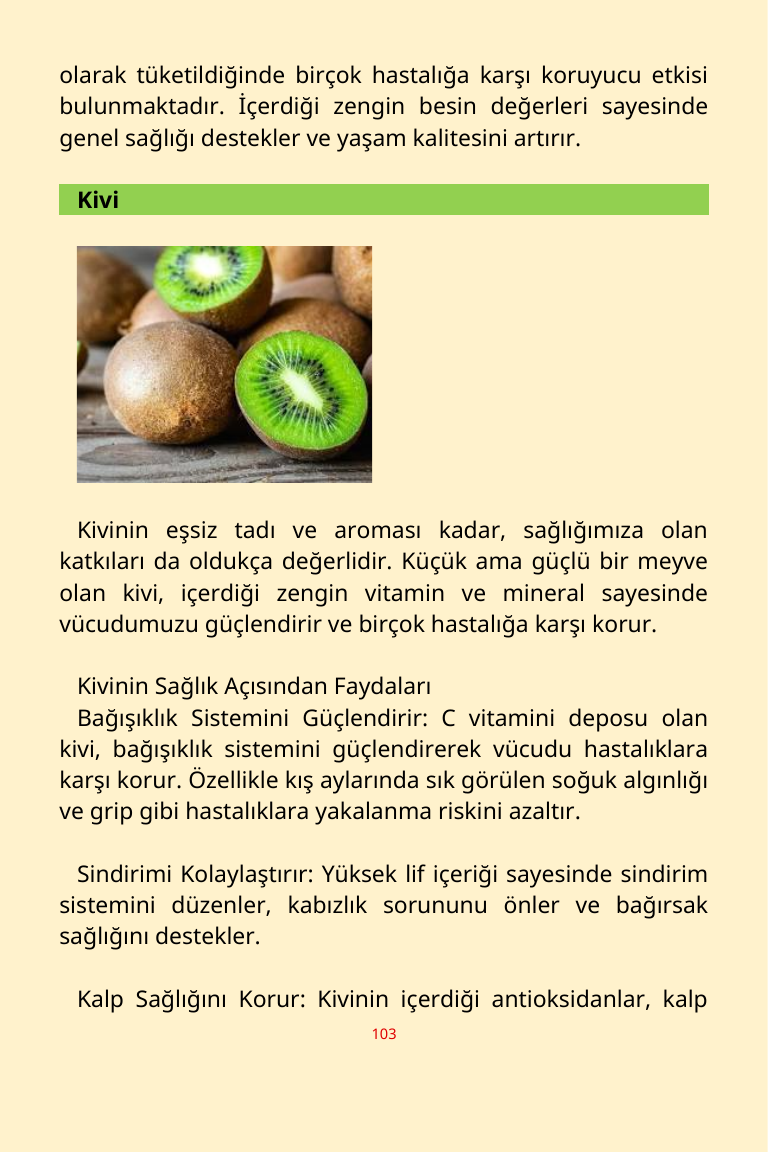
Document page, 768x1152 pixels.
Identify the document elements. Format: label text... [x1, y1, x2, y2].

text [59, 983, 709, 1014]
text Kivi [59, 184, 709, 215]
text Sindirimi Kolaylaştırır: Yüksek lif içeriği sayesinde sindirim sistemini düzenler, kabızlık sorununu önler ve bağırsak sağlığını destekler. [59, 858, 709, 952]
picture [76, 246, 373, 483]
text Kivinin eşsiz tadı ve aroması kadar, sağlığımıza olan katkıları da oldukça değerlidir. Küçük ama güçlü bir meyve olan kivi, içerdiği zengin vitamin ve mineral sayesinde vücudumuzu güçlendirir ve birçok hastalığa karşı korur. [59, 514, 709, 639]
text Bağışıklık Sistemini Güçlendirir: C vitamini deposu olan kivi, bağışıklık sistemini güçlendirerek vücudu hastalıklara karşı korur. Özellikle kış aylarında sık görülen soğuk algınlığı ve grip gibi hastalıklara yakalanma riskini azaltır. [59, 702, 709, 827]
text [59, 59, 709, 153]
text Kivinin Sağlık Açısından Faydaları [59, 670, 709, 702]
